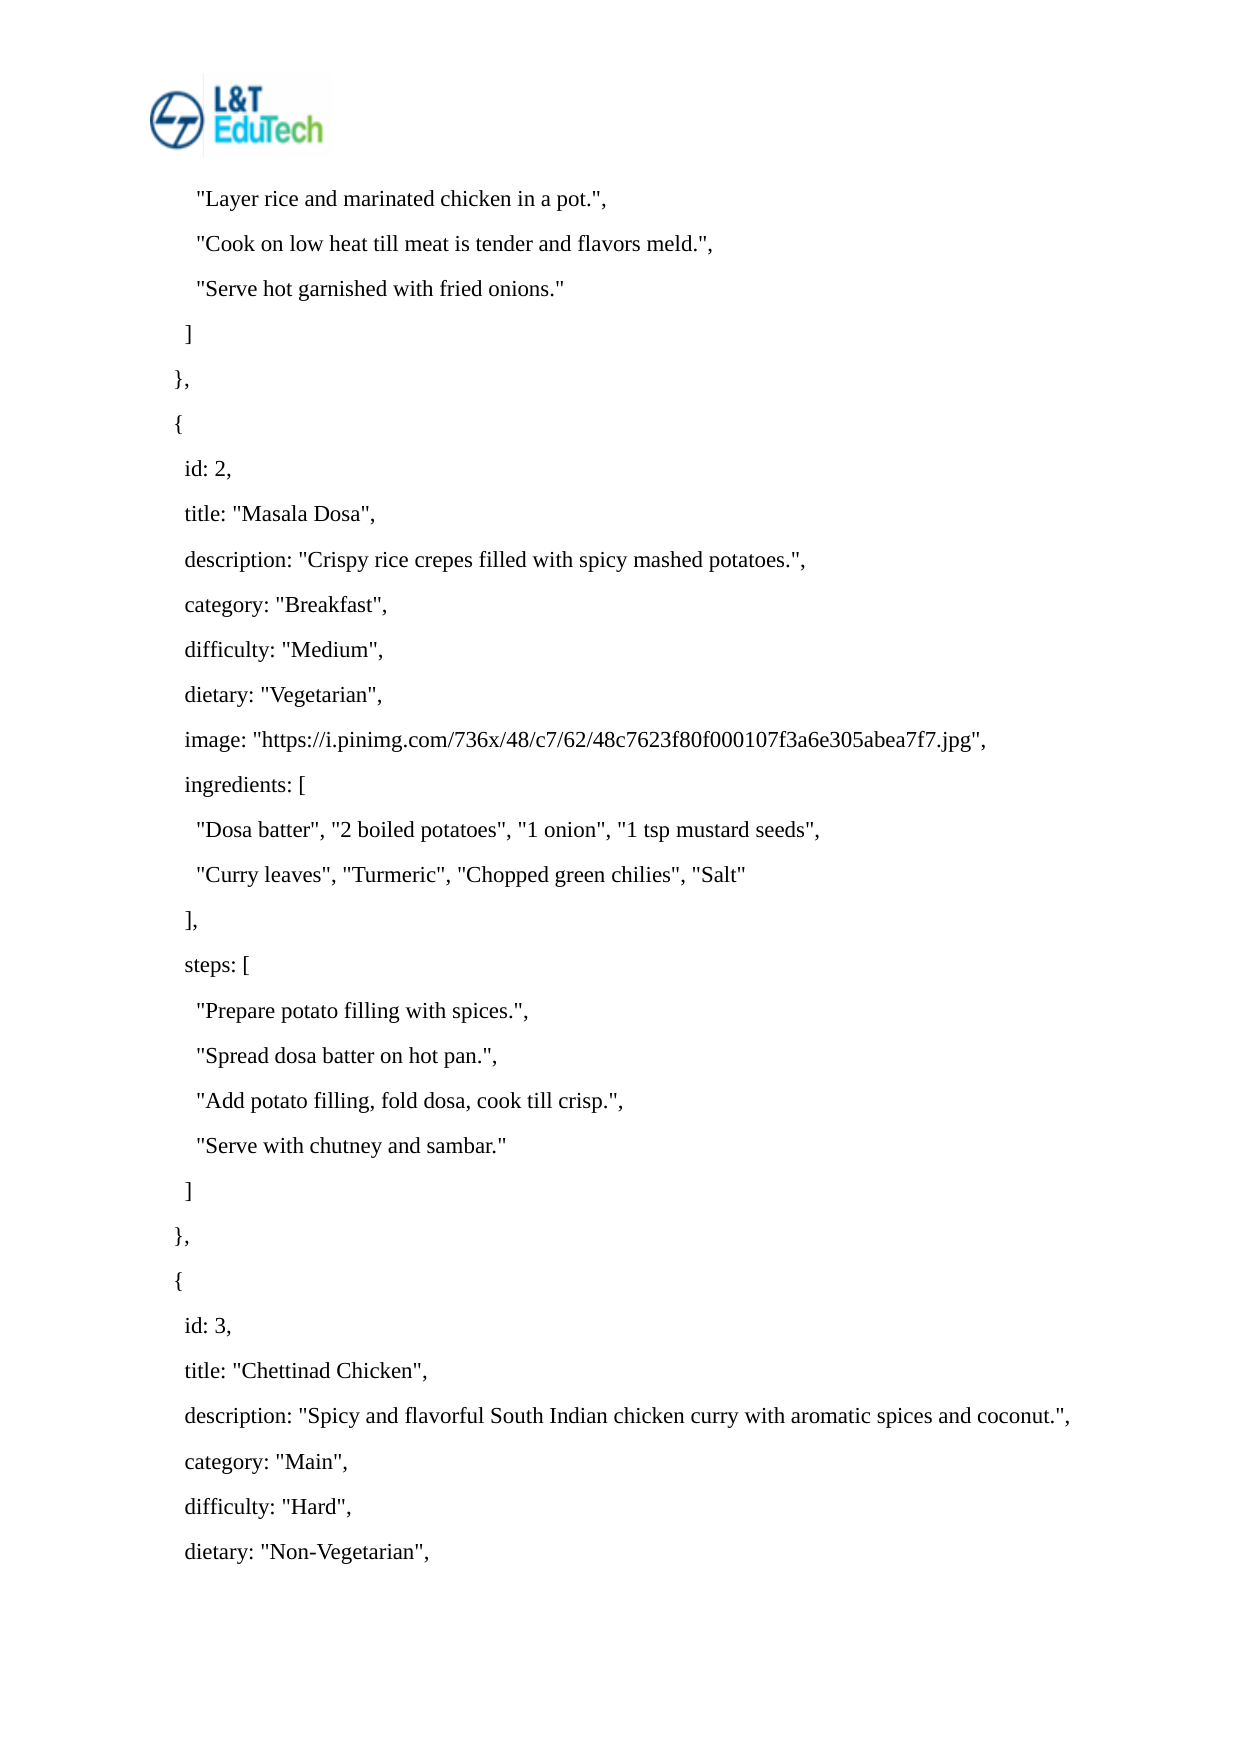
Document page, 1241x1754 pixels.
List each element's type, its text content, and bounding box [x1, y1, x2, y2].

text category: "Main", [150, 1448, 1090, 1474]
text dietary: "Non-Vegetarian", [150, 1538, 1090, 1564]
picture [150, 73, 334, 157]
text ] [150, 320, 1090, 346]
text ] [150, 1177, 1090, 1203]
text "Serve hot garnished with fried onions." [150, 275, 1090, 301]
text "Serve with chutney and sambar." [150, 1132, 1090, 1158]
text ], [150, 906, 1090, 933]
text { [150, 410, 1090, 437]
text image: "https://i.pinimg.com/736x/48/c7/62/48c7623f80f000107f3a6e305abea7f7.jpg", [150, 726, 1090, 752]
text title: "Chettinad Chicken", [150, 1357, 1090, 1384]
text "Layer rice and marinated chicken in a pot.", [150, 185, 1090, 211]
text id: 2, [150, 455, 1090, 482]
text "Add potato filling, fold dosa, cook till crisp.", [150, 1087, 1090, 1113]
text steps: [ [150, 952, 1090, 978]
text category: "Breakfast", [150, 591, 1090, 617]
text difficulty: "Medium", [150, 636, 1090, 662]
text difficulty: "Hard", [150, 1493, 1090, 1519]
text { [150, 1267, 1090, 1294]
text description: "Spicy and flavorful South Indian chicken curry with aromatic spices and coconut.", [150, 1403, 1090, 1429]
text "Dosa batter", "2 boiled potatoes", "1 onion", "1 tsp mustard seeds", [150, 816, 1090, 843]
text id: 3, [150, 1312, 1090, 1339]
text "Spread dosa batter on hot pan.", [150, 1042, 1090, 1068]
text description: "Crispy rice crepes filled with spicy mashed potatoes.", [150, 546, 1090, 572]
text ingredients: [ [150, 771, 1090, 797]
text }, [150, 365, 1090, 392]
text title: "Masala Dosa", [150, 501, 1090, 527]
text "Cook on low heat till meat is tender and flavors meld.", [150, 230, 1090, 256]
text dietary: "Vegetarian", [150, 681, 1090, 707]
text "Curry leaves", "Turmeric", "Chopped green chilies", "Salt" [150, 861, 1090, 888]
text }, [150, 1222, 1090, 1248]
text "Prepare potato filling with spices.", [150, 997, 1090, 1023]
